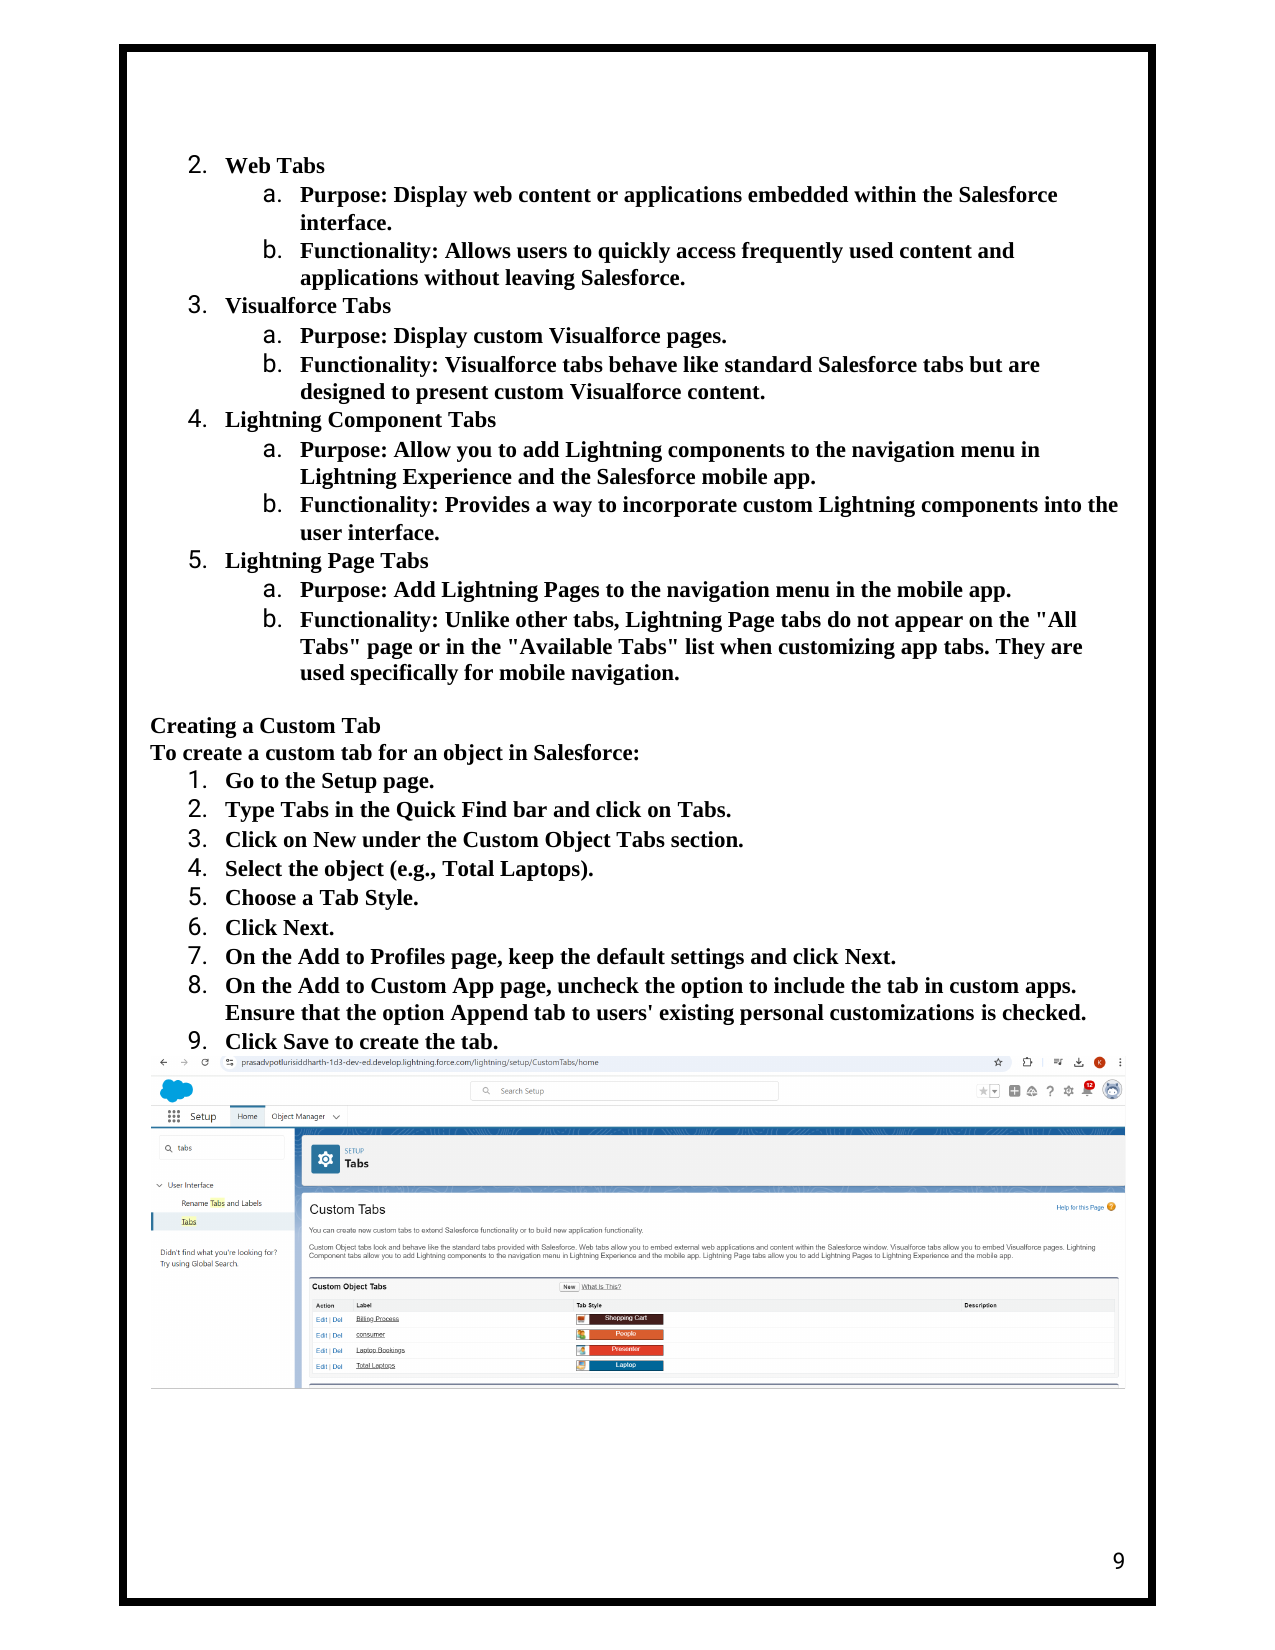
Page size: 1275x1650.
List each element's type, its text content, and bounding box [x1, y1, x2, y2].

list On the Add to Custom App page, uncheck the option to include the tab in custom apps. Ensure that the option Append tab to users' existing personal customizations is checked. [187, 970, 1125, 1026]
list Functionality: Allows users to quickly access frequently used content and applications without leaving Salesforce. [262, 235, 1125, 291]
list Purpose: Add Lightning Pages to the navigation menu in the mobile app. [262, 574, 1125, 604]
list On the Add to Profiles page, keep the default settings and click Next. [187, 941, 1125, 970]
list Functionality: Unlike other tabs, Lightning Page tabs do not appear on the "All Tabs" page or in the "Available Tabs" list when customizing app tabs. They are used specifically for mobile navigation. [262, 604, 1125, 686]
list Purpose: Display custom Visualforce pages. [262, 320, 1125, 349]
picture [150, 1055, 1125, 1389]
list Lightning Component Tabs [187, 405, 1125, 434]
text Creating a Custom Tab [150, 713, 1125, 739]
list Click Save to create the tab. [187, 1026, 1125, 1055]
list Purpose: Display web content or applications embedded within the Salesforce interface. [262, 179, 1125, 235]
list Click Next. [187, 912, 1125, 941]
list Select the object (e.g., Total Laptops). [187, 853, 1125, 882]
list Go to the Setup page. [187, 765, 1125, 794]
list Purpose: Allow you to add Lightning components to the navigation menu in Lightning Experience and the Salesforce mobile app. [262, 434, 1125, 489]
list Functionality: Provides a way to incorporate custom Lightning components into the user interface. [262, 489, 1125, 545]
list Lightning Page Tabs [187, 545, 1125, 574]
list Web Tabs [187, 150, 1125, 179]
list Visualforce Tabs [187, 291, 1125, 320]
list Functionality: Visualforce tabs behave like standard Salesforce tabs but are designed to present custom Visualforce content. [262, 349, 1125, 405]
list Type Tabs in the Quick Find bar and click on Tabs. [187, 794, 1125, 824]
list Click on New under the Custom Object Tabs section. [187, 824, 1125, 853]
list Choose a Tab Style. [187, 882, 1125, 912]
text To create a custom tab for an object in Salesforce: [150, 739, 1125, 765]
